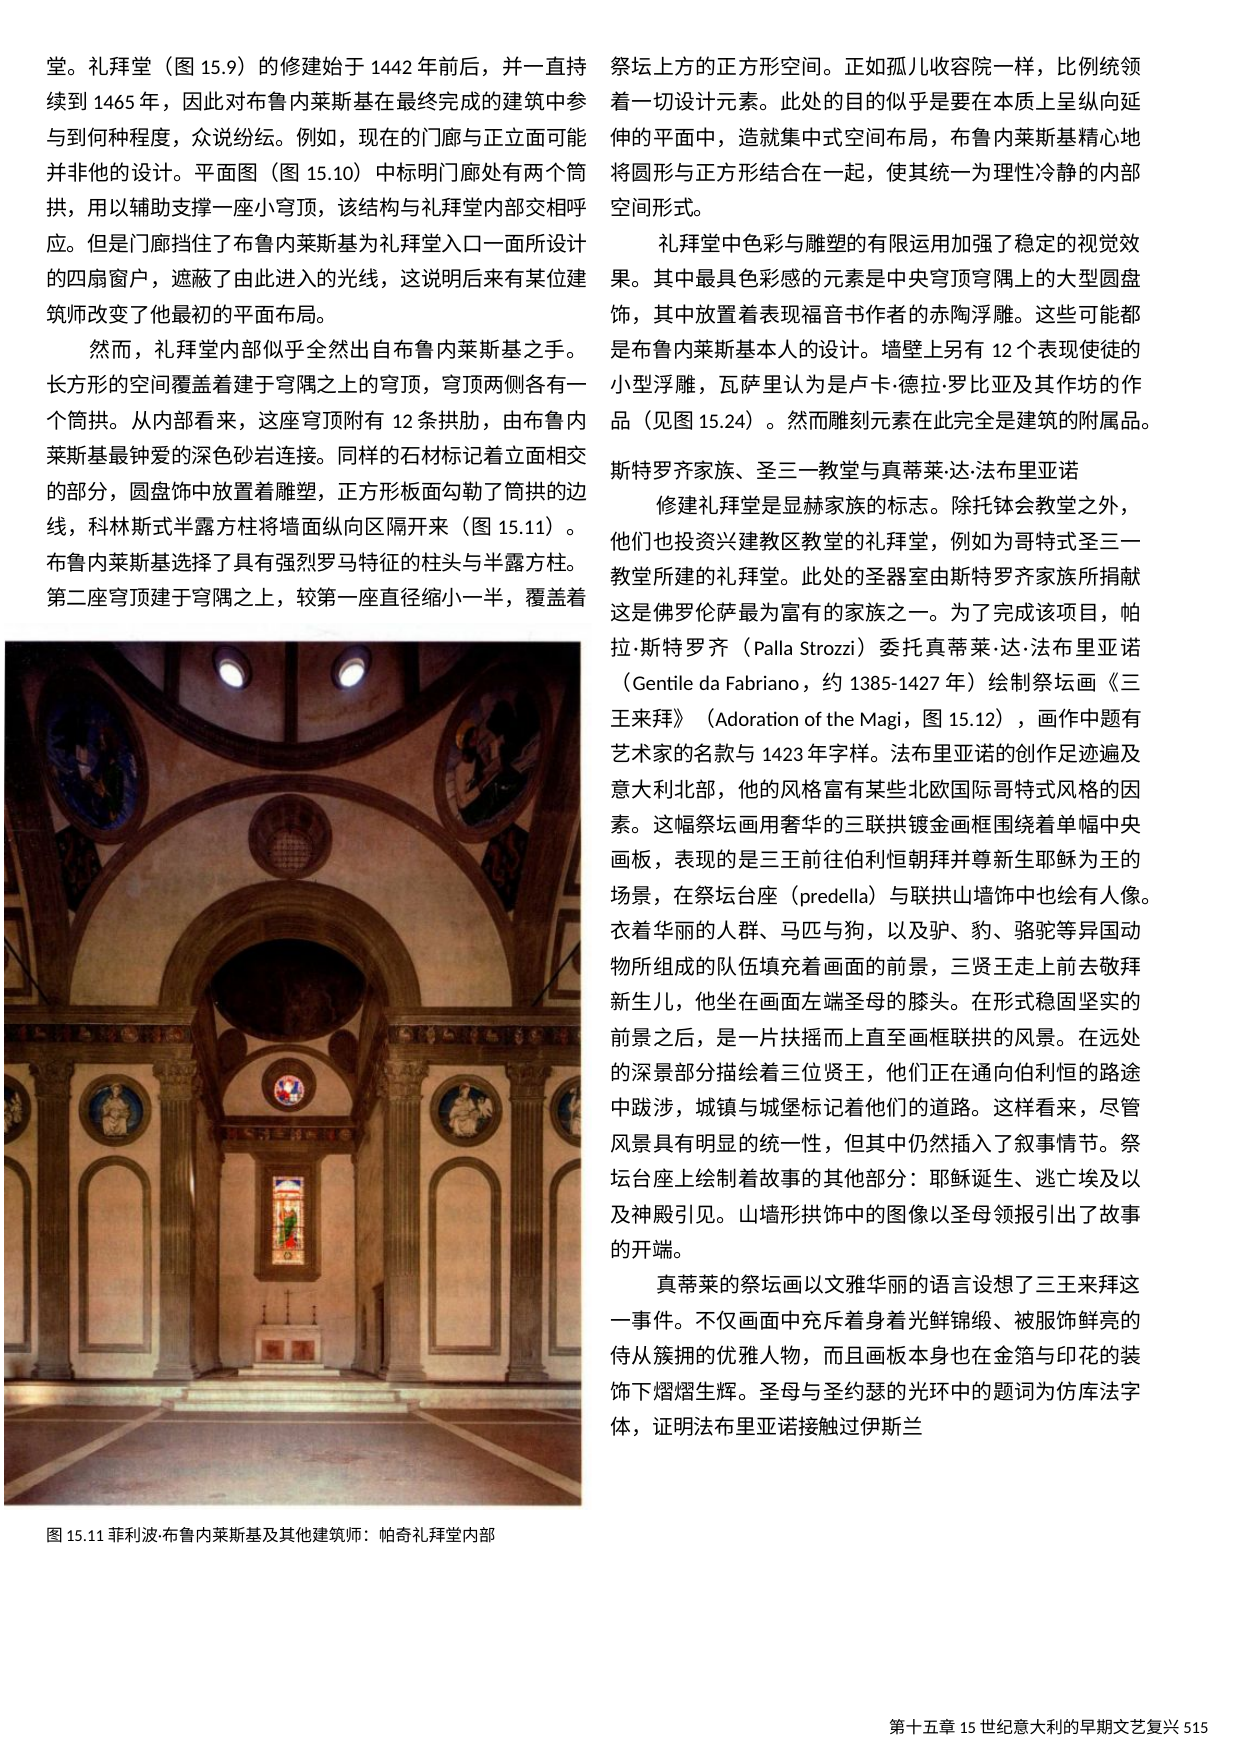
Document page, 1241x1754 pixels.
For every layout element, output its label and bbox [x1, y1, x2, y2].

picture [4, 623, 592, 1510]
